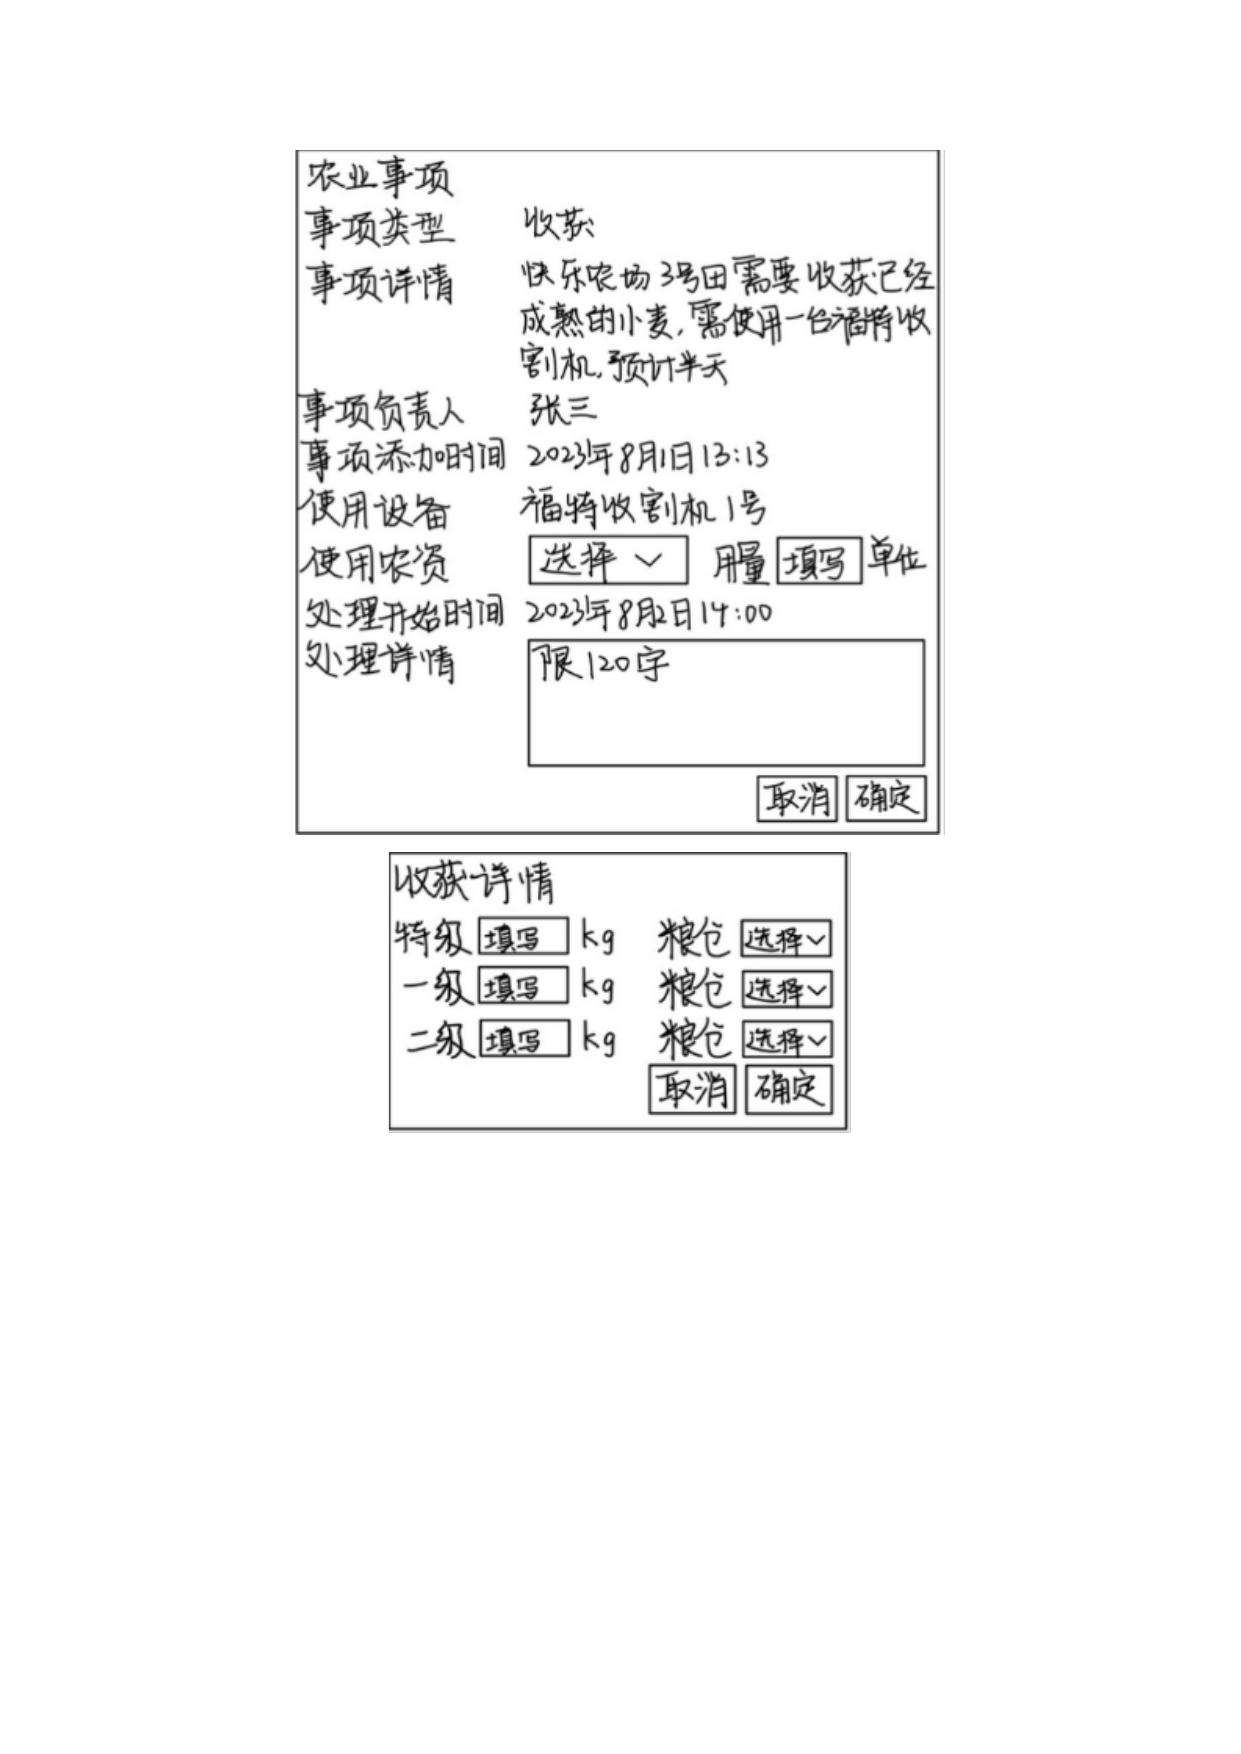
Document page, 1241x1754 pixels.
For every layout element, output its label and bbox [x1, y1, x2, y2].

picture [388, 852, 852, 1134]
picture [295, 150, 945, 835]
